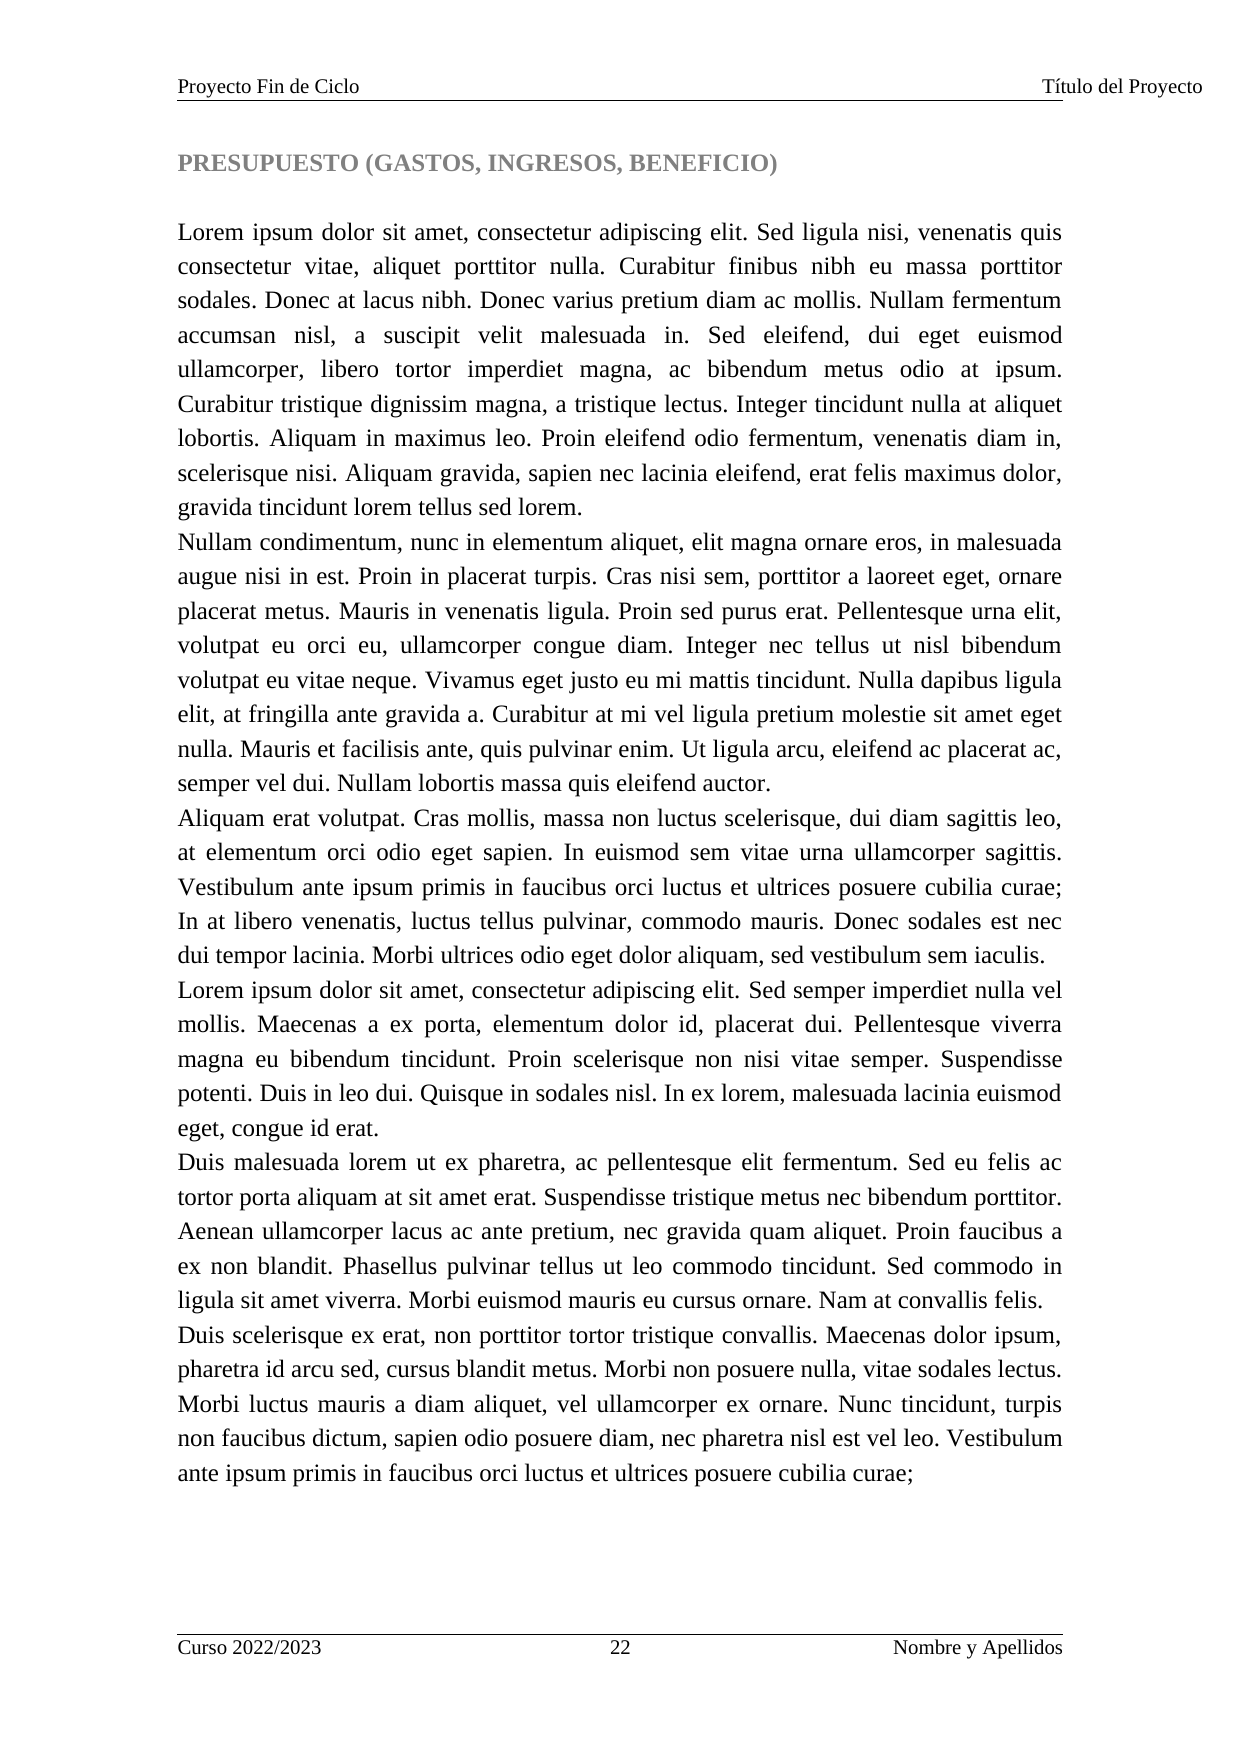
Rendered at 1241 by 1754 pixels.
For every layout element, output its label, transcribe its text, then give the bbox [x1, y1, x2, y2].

text Duis malesuada lorem ut ex pharetra, ac pellentesque elit fermentum. Sed eu felis ac tortor porta aliquam at sit amet erat. Suspendisse tristique metus nec bibendum porttitor. Aenean ullamcorper lacus ac ante pretium, nec gravida quam aliquet. Proin faucibus a ex non blandit. Phasellus pulvinar tellus ut leo commodo tincidunt. Sed commodo in ligula sit amet viverra. Morbi euismod mauris eu cursus ornare. Nam at convallis felis. [177, 1147, 1063, 1314]
text Aliquam erat volutpat. Cras mollis, massa non luctus scelerisque, dui diam sagittis leo, at elementum orci odio eget sapien. In euismod sem vitae urna ullamcorper sagittis. Vestibulum ante ipsum primis in faucibus orci luctus et ultrices posuere cubilia curae; In at libero venenatis, luctus tellus pulvinar, commodo mauris. Donec sodales est nec dui tempor lacinia. Morbi ultrices odio eget dolor aliquam, sed vestibulum sem iaculis. [177, 803, 1063, 969]
text Lorem ipsum dolor sit amet, consectetur adipiscing elit. Sed semper imperdiet nulla vel mollis. Maecenas a ex porta, elementum dolor id, placerat dui. Pellentesque viverra magna eu bibendum tincidunt. Proin scelerisque non nisi vitae semper. Suspendisse potenti. Duis in leo dui. Quisque in sodales nisl. In ex lorem, malesuada lacinia euismod eget, congue id erat. [177, 975, 1063, 1142]
text Lorem ipsum dolor sit amet, consectetur adipiscing elit. Sed ligula nisi, venenatis quis consectetur vitae, aliquet porttitor nulla. Curabitur finibus nibh eu massa porttitor sodales. Donec at lacus nibh. Donec varius pretium diam ac mollis. Nullam fermentum accumsan nisl, a suscipit velit malesuada in. Sed eleifend, dui eget euismod ullamcorper, libero tortor imperdiet magna, ac bibendum metus odio at ipsum. Curabitur tristique dignissim magna, a tristique lectus. Integer tincidunt nulla at aliquet lobortis. Aliquam in maximus leo. Proin eleifend odio fermentum, venenatis diam in, scelerisque nisi. Aliquam gravida, sapien nec lacinia eleifend, erat felis maximus dolor, gravida tincidunt lorem tellus sed lorem. [177, 217, 1063, 521]
subtitle PRESUPUESTO (GASTOS, INGRESOS, BENEFICIO) [177, 148, 1063, 176]
text Nullam condimentum, nunc in elementum aliquet, elit magna ornare eros, in malesuada augue nisi in est. Proin in placerat turpis. Cras nisi sem, porttitor a laoreet eget, ornare placerat metus. Mauris in venenatis ligula. Proin sed purus erat. Pellentesque urna elit, volutpat eu orci eu, ullamcorper congue diam. Integer nec tellus ut nisl bibendum volutpat eu vitae neque. Vivamus eget justo eu mi mattis tincidunt. Nulla dapibus ligula elit, at fringilla ante gravida a. Curabitur at mi vel ligula pretium molestie sit amet eget nulla. Mauris et facilisis ante, quis pulvinar enim. Ut ligula arcu, eleifend ac placerat ac, semper vel dui. Nullam lobortis massa quis eleifend auctor. [177, 527, 1063, 797]
text Duis scelerisque ex erat, non porttitor tortor tristique convallis. Maecenas dolor ipsum, pharetra id arcu sed, cursus blandit metus. Morbi non posuere nulla, vitae sodales lectus. Morbi luctus mauris a diam aliquet, vel ullamcorper ex ornare. Nunc tincidunt, turpis non faucibus dictum, sapien odio posuere diam, nec pharetra nisl est vel leo. Vestibulum ante ipsum primis in faucibus orci luctus et ultrices posuere cubilia curae; [177, 1320, 1063, 1487]
